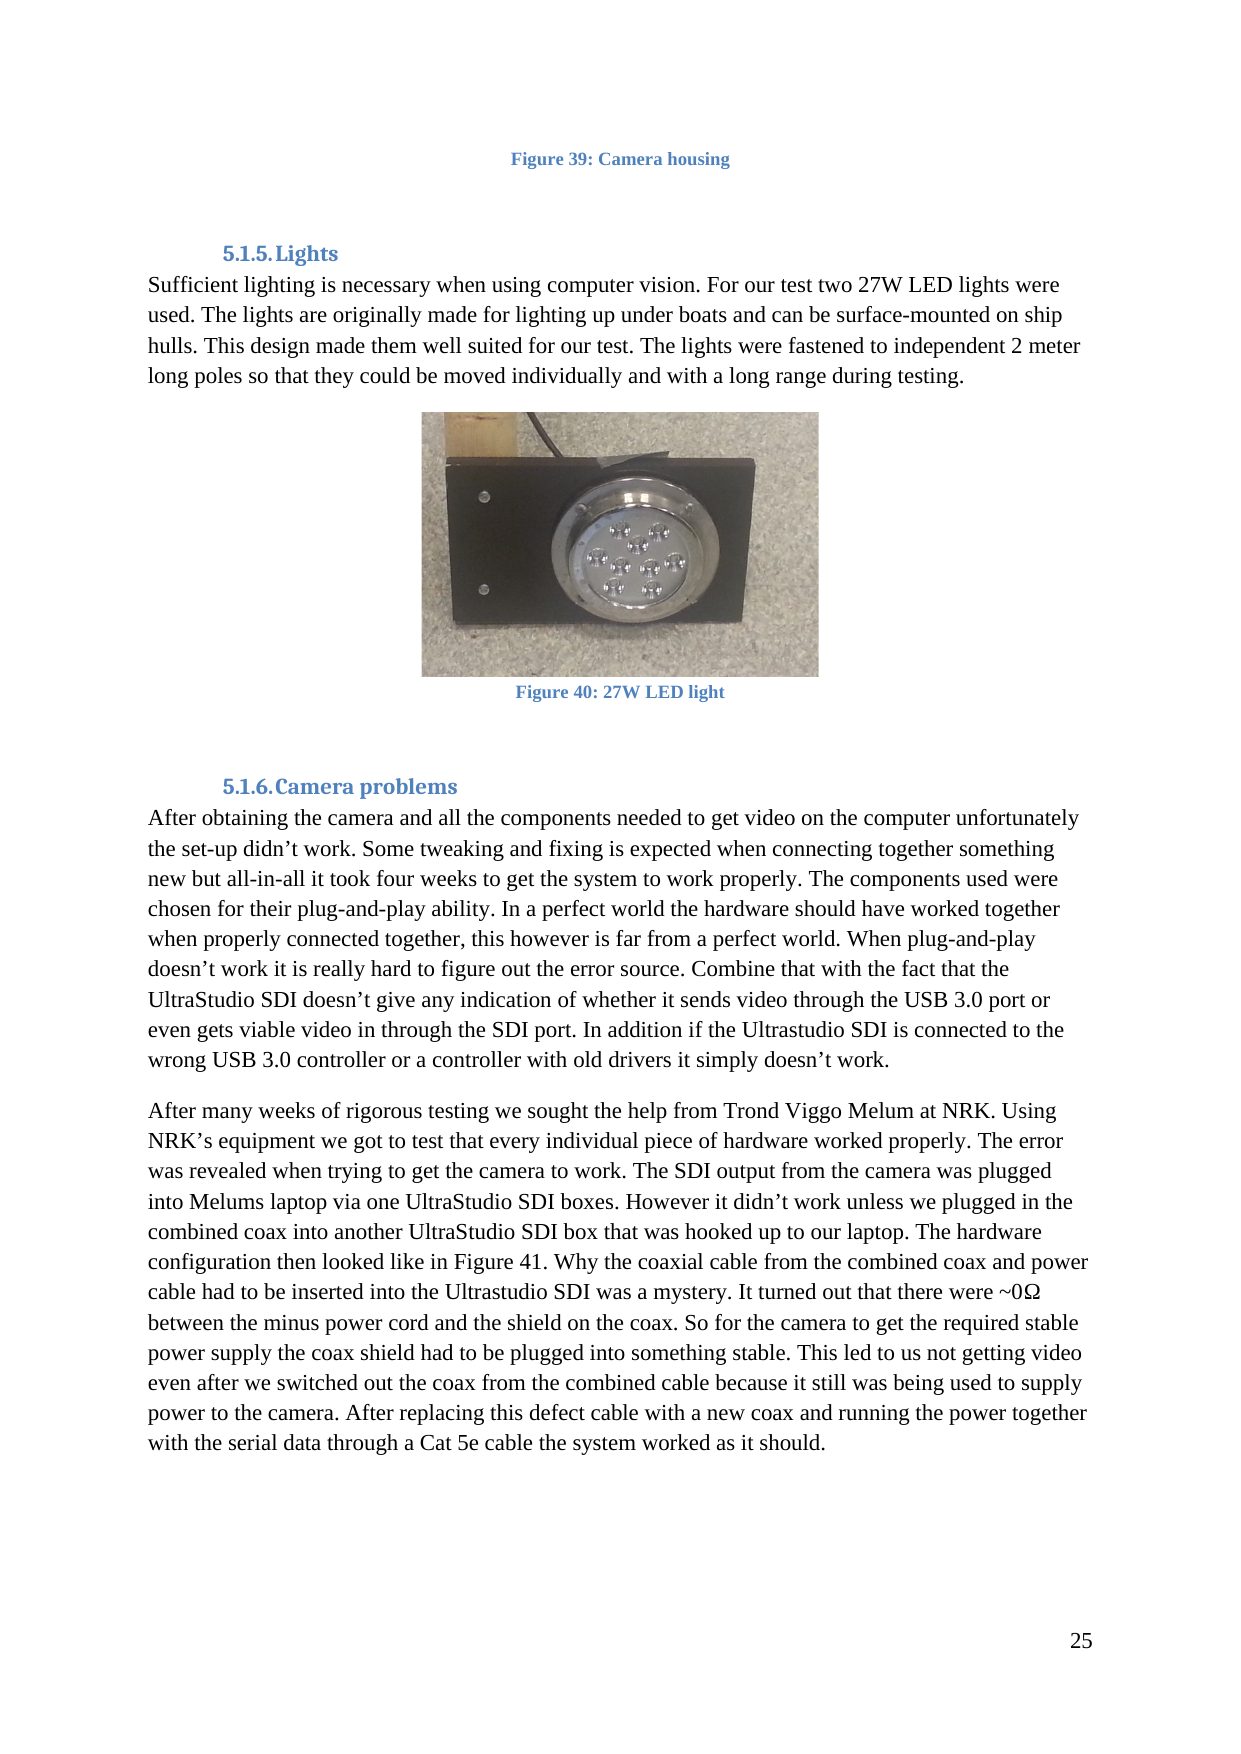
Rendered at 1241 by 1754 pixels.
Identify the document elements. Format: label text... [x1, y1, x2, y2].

subtitle Camera problems [223, 774, 1093, 801]
text After many weeks of rigorous testing we sought the help from Trond Viggo Melum at NRK. Using NRK’s equipment we got to test that every individual piece of hardware worked properly. The error was revealed when trying to get the camera to work. The SDI output from the camera was plugged into Melums laptop via one UltraStudio SDI boxes. However it didn’t work unless we plugged in the combined coax into another UltraStudio SDI box that was hooked up to our laptop. The hardware configuration then looked like in Figure 41. Why the coaxial cable from the combined coax and power cable had to be inserted into the Ultrastudio SDI was a mystery. It turned out that there were ~0Ω between the minus power cord and the shield on the coax. So for the camera to get the required stable power supply the coax shield had to be plugged into something stable. This led to us not getting video even after we switched out the coax from the combined cable because it still was being used to supply power to the camera. After replacing this defect cable with a new coax and running the power together with the serial data through a Cat 5e cable the system worked as it should. [148, 1097, 1093, 1456]
picture [421, 412, 819, 677]
text Sufficient lighting is necessary when using computer vision. For our test two 27W LED lights were used. The lights are originally made for lighting up under boats and can be surface-mounted on ship hulls. This design made them well suited for our test. The lights were fastened to independent 2 meter long poles so that they could be moved individually and with a long range during testing. [148, 271, 1093, 388]
text Figure 39: Camera housing [148, 148, 1093, 169]
subtitle Lights [223, 241, 1093, 267]
text After obtaining the camera and all the components needed to get video on the computer unfortunately the set-up didn’t work. Some tweaking and fixing is expected when connecting together something new but all-in-all it took four weeks to get the system to work properly. The components used were chosen for their plug-and-play ability. In a perfect world the hardware should have worked together when properly connected together, this however is far from a perfect world. When plug-and-play doesn’t work it is really hard to figure out the error source. Combine that with the fact that the UltraStudio SDI doesn’t give any indication of whether it sends video through the USB 3.0 port or even gets viable video in through the SDI port. In addition if the Ultrastudio SDI is connected to the wrong USB 3.0 controller or a controller with old drivers it simply doesn’t work. [148, 804, 1093, 1072]
text Figure 40: 27W LED light [148, 681, 1093, 702]
